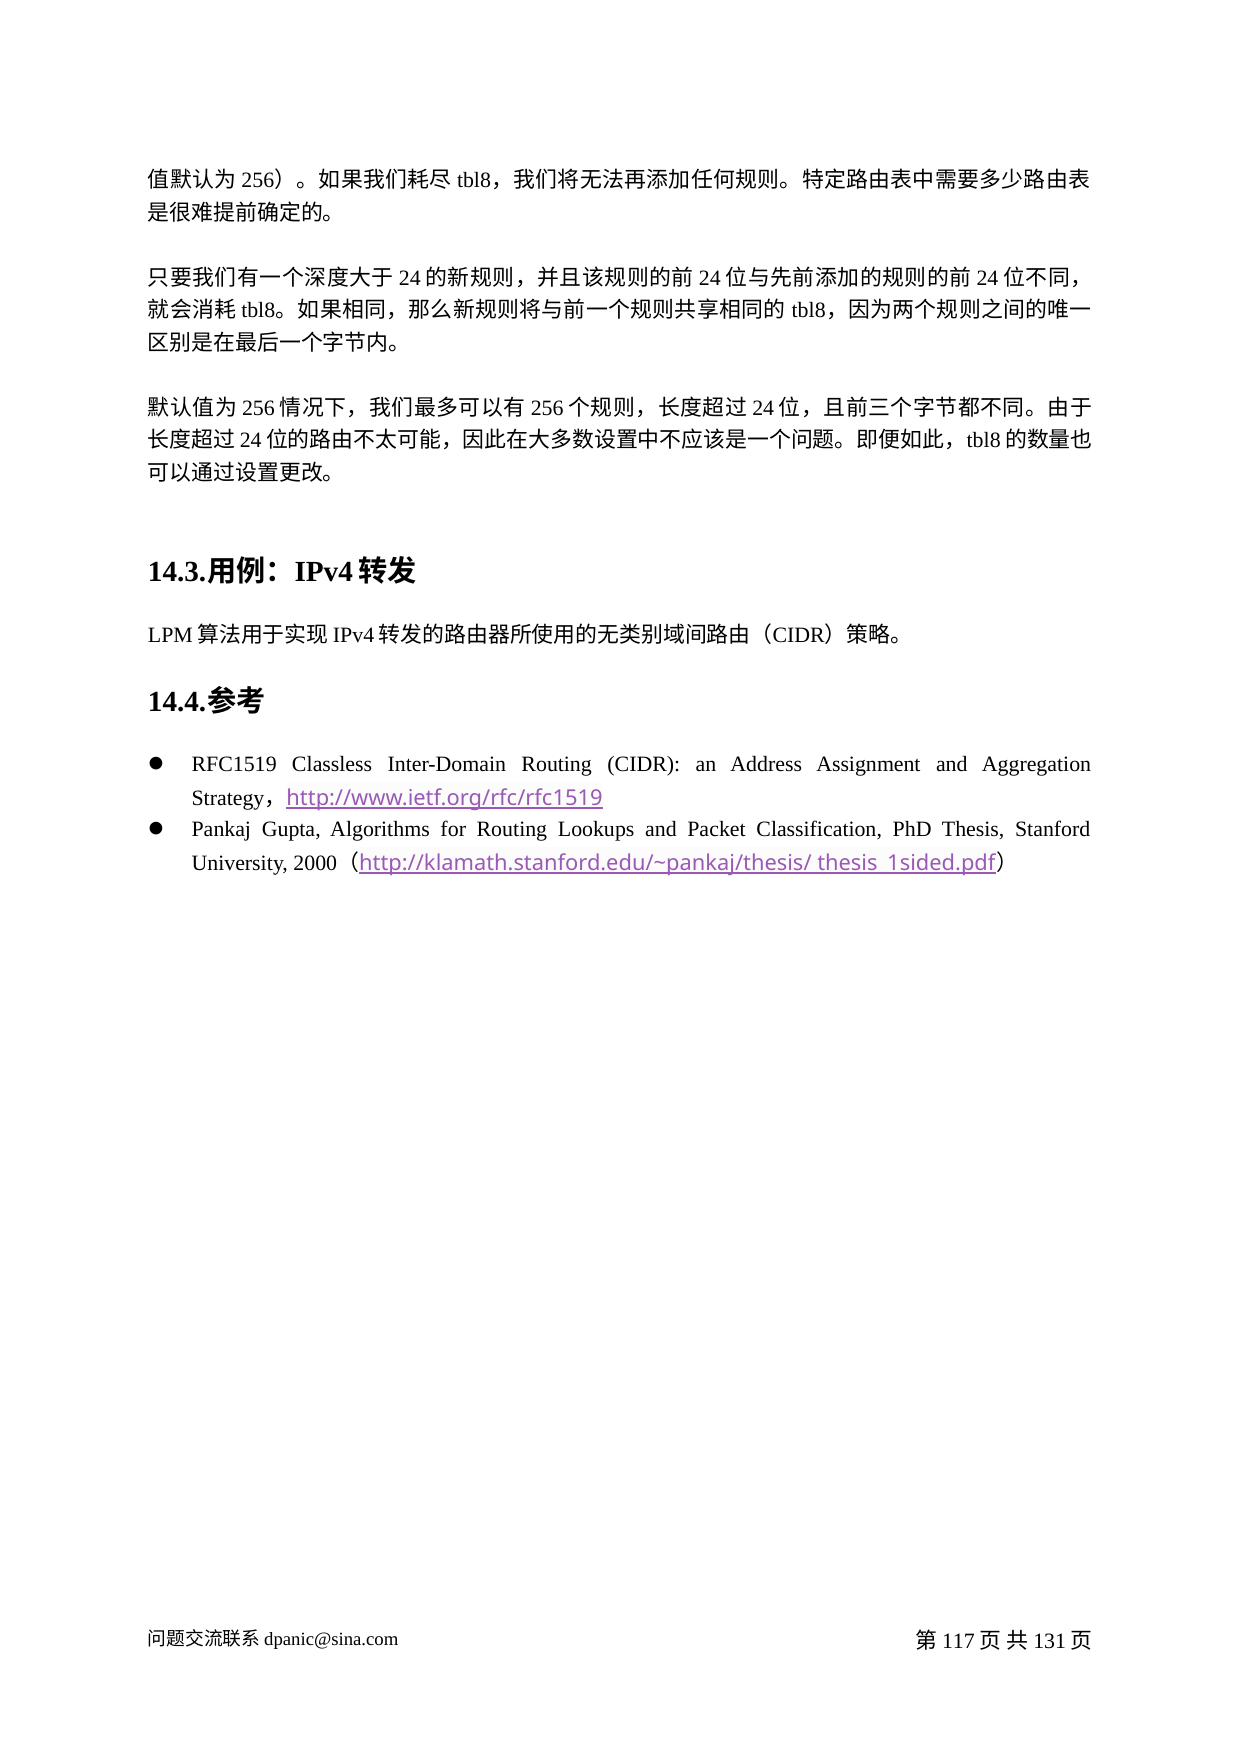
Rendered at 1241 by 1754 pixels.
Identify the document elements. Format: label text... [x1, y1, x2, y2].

text 默认值为256情况下，我们最多可以有256个规则，长度超过24位，且前三个字节都不同。由于长度超过24位的路由不太可能，因此在大多数设置中不应该是一个问题。即便如此，tbl8的数量也可以通过设置更改。 [148, 389, 1092, 487]
list RFC1519 Classless Inter-Domain Routing (CIDR): an Address Assignment and Aggregation Strategy，http://www.ietf.org/rfc/rfc1519 [148, 747, 1092, 812]
list Pankaj Gupta, Algorithms for Routing Lookups and Packet Classification, PhD Thesis, Stanford University, 2000（http://klamath.stanford.edu/~pankaj/thesis/ thesis_1sided.pdf） [148, 812, 1092, 877]
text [148, 162, 1092, 227]
text 只要我们有一个深度大于24的新规则，并且该规则的前24位与先前添加的规则的前24位不同，就会消耗tbl8。如果相同，那么新规则将与前一个规则共享相同的tbl8，因为两个规则之间的唯一区别是在最后一个字节内。 [148, 259, 1092, 357]
text LPM算法用于实现IPv4转发的路由器所使用的无类别域间路由（CIDR）策略。 [148, 617, 1092, 649]
subtitle 参考 [148, 666, 1092, 731]
subtitle 用例：IPv4转发 [148, 536, 1092, 601]
